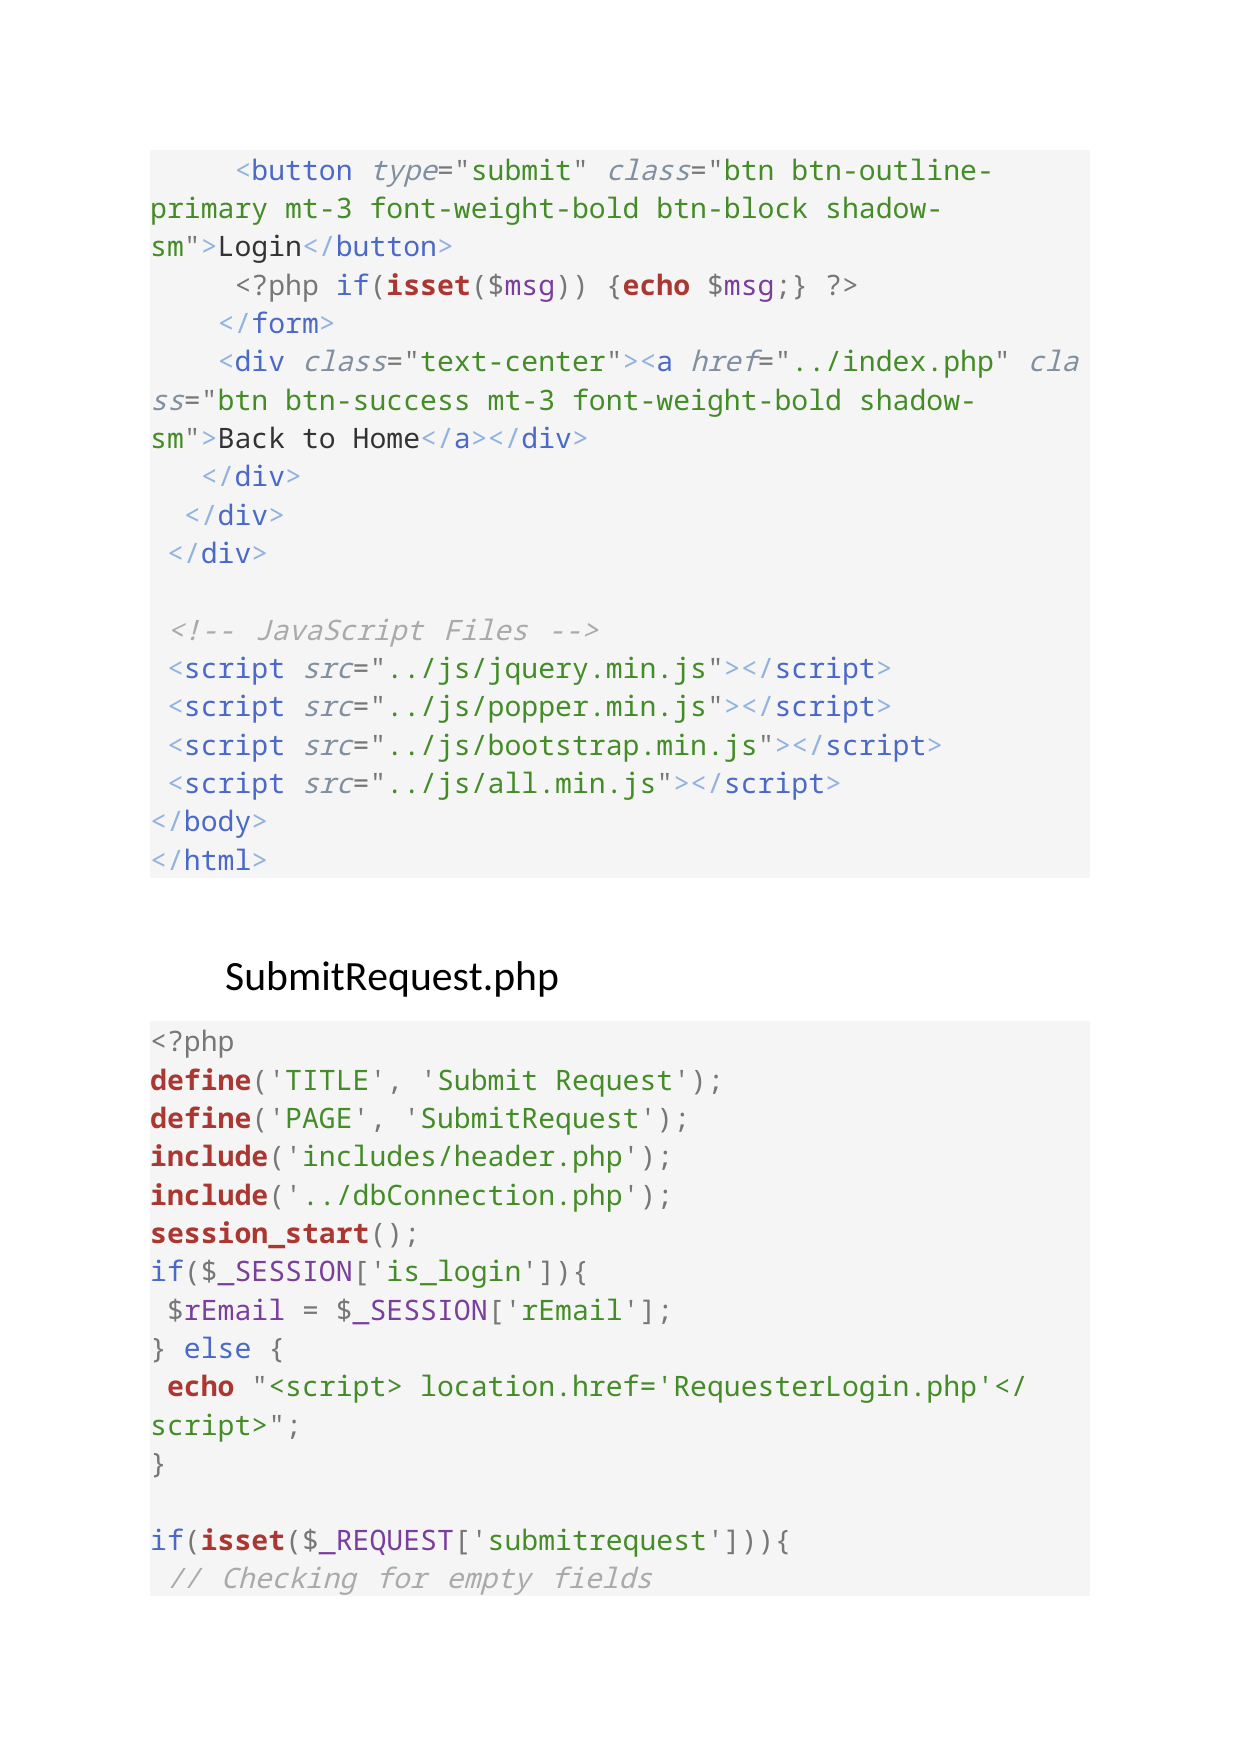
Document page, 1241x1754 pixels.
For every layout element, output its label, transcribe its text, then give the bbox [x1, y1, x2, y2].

text <button type="submit" class="btn btn-outline-primary mt-3 font-weight-bold btn-block shadow-sm">Login</button> [150, 150, 1090, 265]
text include('includes/header.php'); [150, 1136, 1090, 1175]
text define('PAGE', 'SubmitRequest'); [150, 1098, 1090, 1136]
text $rEmail = $_SESSION['rEmail']; [150, 1290, 1090, 1328]
text SubmitRequest.php [150, 950, 1090, 1001]
text <script src="../js/popper.min.js"></script> [150, 687, 1090, 725]
text if($_SESSION['is_login']){ [150, 1251, 1090, 1290]
text include('../dbConnection.php'); [150, 1175, 1090, 1213]
text <script src="../js/all.min.js"></script> [150, 763, 1090, 802]
text </body> [150, 802, 1090, 840]
text } [150, 1443, 1090, 1481]
text <?php [150, 1021, 1090, 1060]
text <script src="../js/jquery.min.js"></script> [150, 648, 1090, 687]
text // Checking for empty fields [150, 1558, 1090, 1596]
text <div class="text-center"><a href="../index.php" class="btn btn-success mt-3 font-weight-bold shadow-sm">Back to Home</a></div> [150, 342, 1090, 457]
text <!-- JavaScript Files --> [150, 610, 1090, 648]
text </div> [150, 457, 1090, 495]
text </html> [150, 840, 1090, 878]
text } else { [150, 1328, 1090, 1366]
text </div> [150, 495, 1090, 533]
text </form> [150, 303, 1090, 342]
text </div> [150, 533, 1090, 572]
text define('TITLE', 'Submit Request'); [150, 1060, 1090, 1098]
text <?php if(isset($msg)) {echo $msg;} ?> [150, 265, 1090, 303]
text session_start(); [150, 1213, 1090, 1251]
text echo "<script> location.href='RequesterLogin.php'</script>"; [150, 1366, 1090, 1443]
text <script src="../js/bootstrap.min.js"></script> [150, 725, 1090, 763]
text if(isset($_REQUEST['submitrequest'])){ [150, 1520, 1090, 1558]
